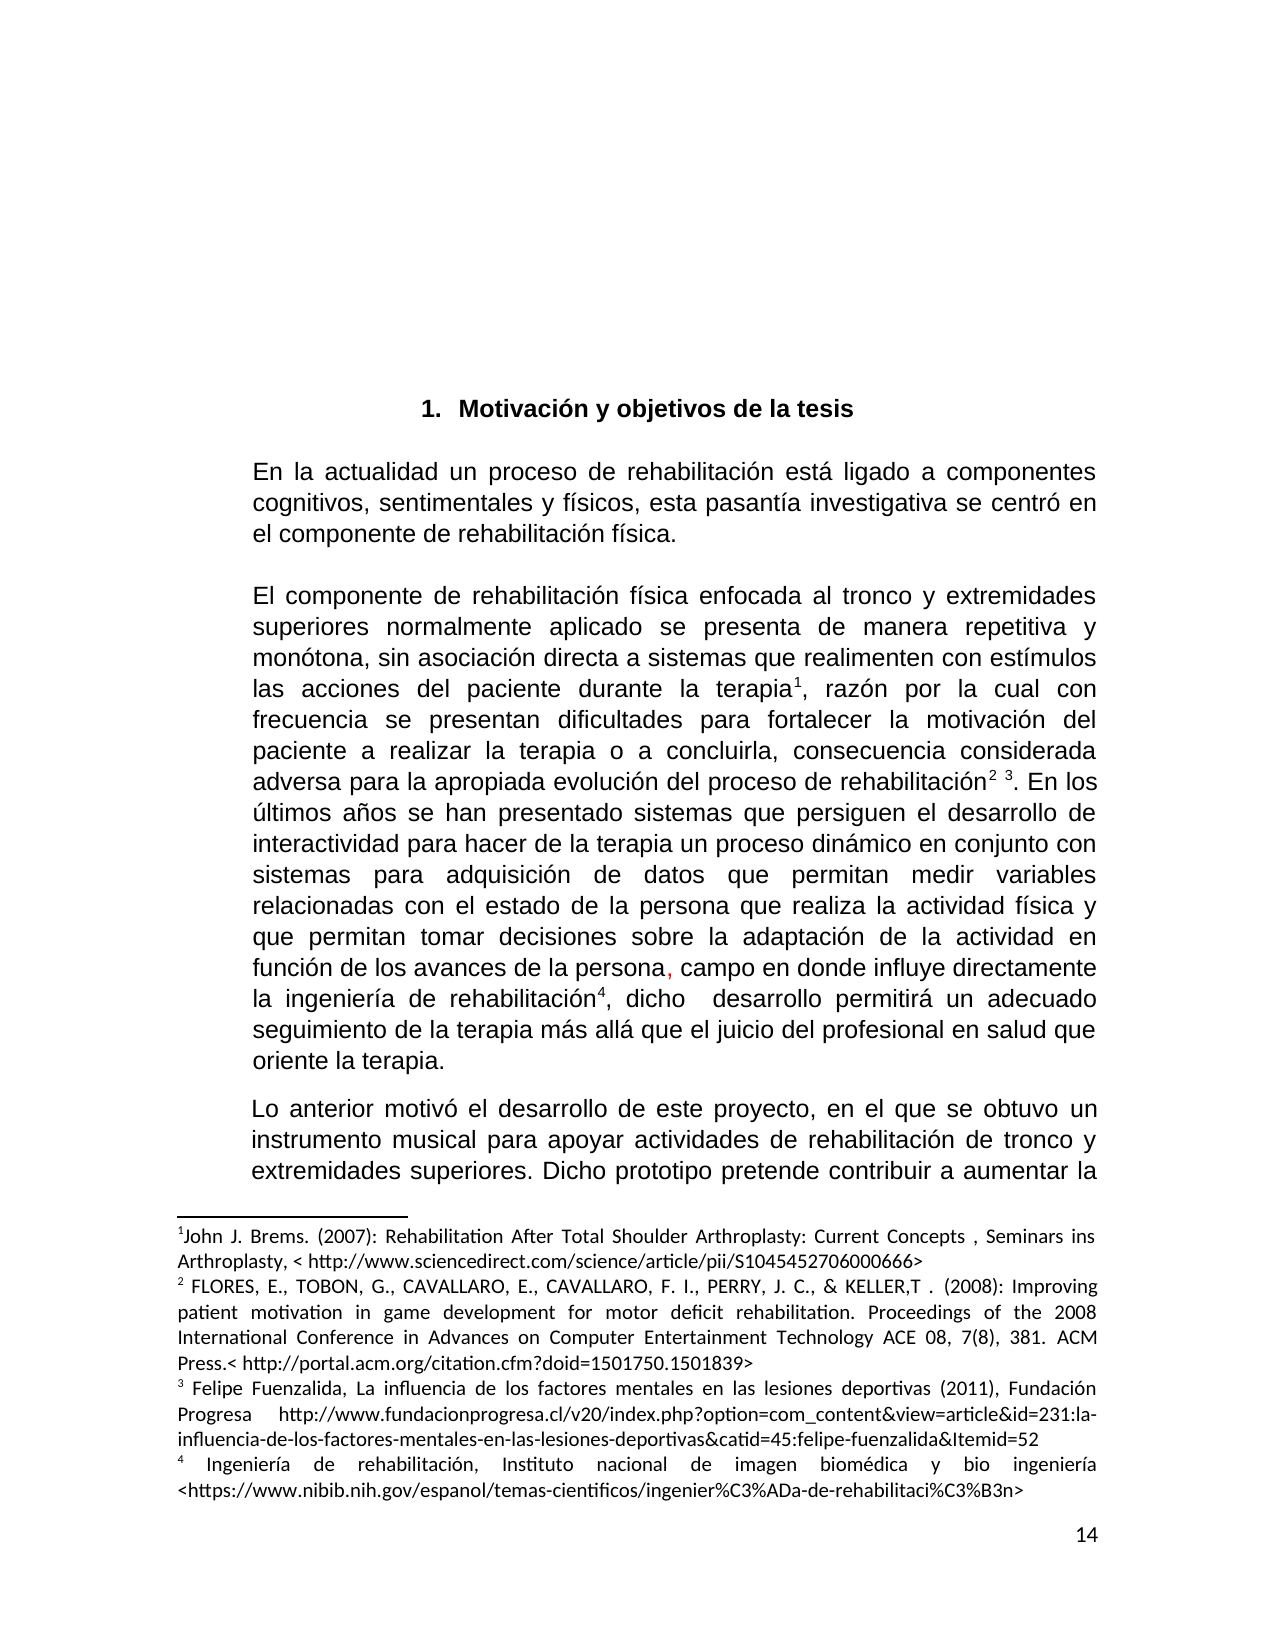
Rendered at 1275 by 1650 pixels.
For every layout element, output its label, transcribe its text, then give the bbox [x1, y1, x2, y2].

list En la actualidad un proceso de rehabilitación está ligado a componentes cognitivos, sentimentales y físicos, esta pasantía investigativa se centró en el componente de rehabilitación física. [252, 457, 1098, 547]
list El componente de rehabilitación física enfocada al tronco y extremidades superiores normalmente aplicado se presenta de manera repetitiva y monótona, sin asociación directa a sistemas que realimenten con estímulos las acciones del paciente durante la terapia, razón por la cual con frecuencia se presentan dificultades para fortalecer la motivación del paciente a realizar la terapia o a concluirla, consecuencia considerada adversa para la apropiada evolución del proceso de rehabilitación . En los últimos años se han presentado sistemas que persiguen el desarrollo de interactividad para hacer de la terapia un proceso dinámico en conjunto con sistemas para adquisición de datos que permitan medir variables relacionadas con el estado de la persona que realiza la actividad física y que permitan tomar decisiones sobre la adaptación de la actividad en función de los avances de la persona, campo en donde influye directamente la ingeniería de rehabilitación, dicho desarrollo permitirá un adecuado seguimiento de la terapia más allá que el juicio del profesional en salud que oriente la terapia. [252, 581, 1098, 1075]
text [251, 1094, 1098, 1185]
subtitle Motivación y objetivos de la tesis [177, 394, 1098, 423]
